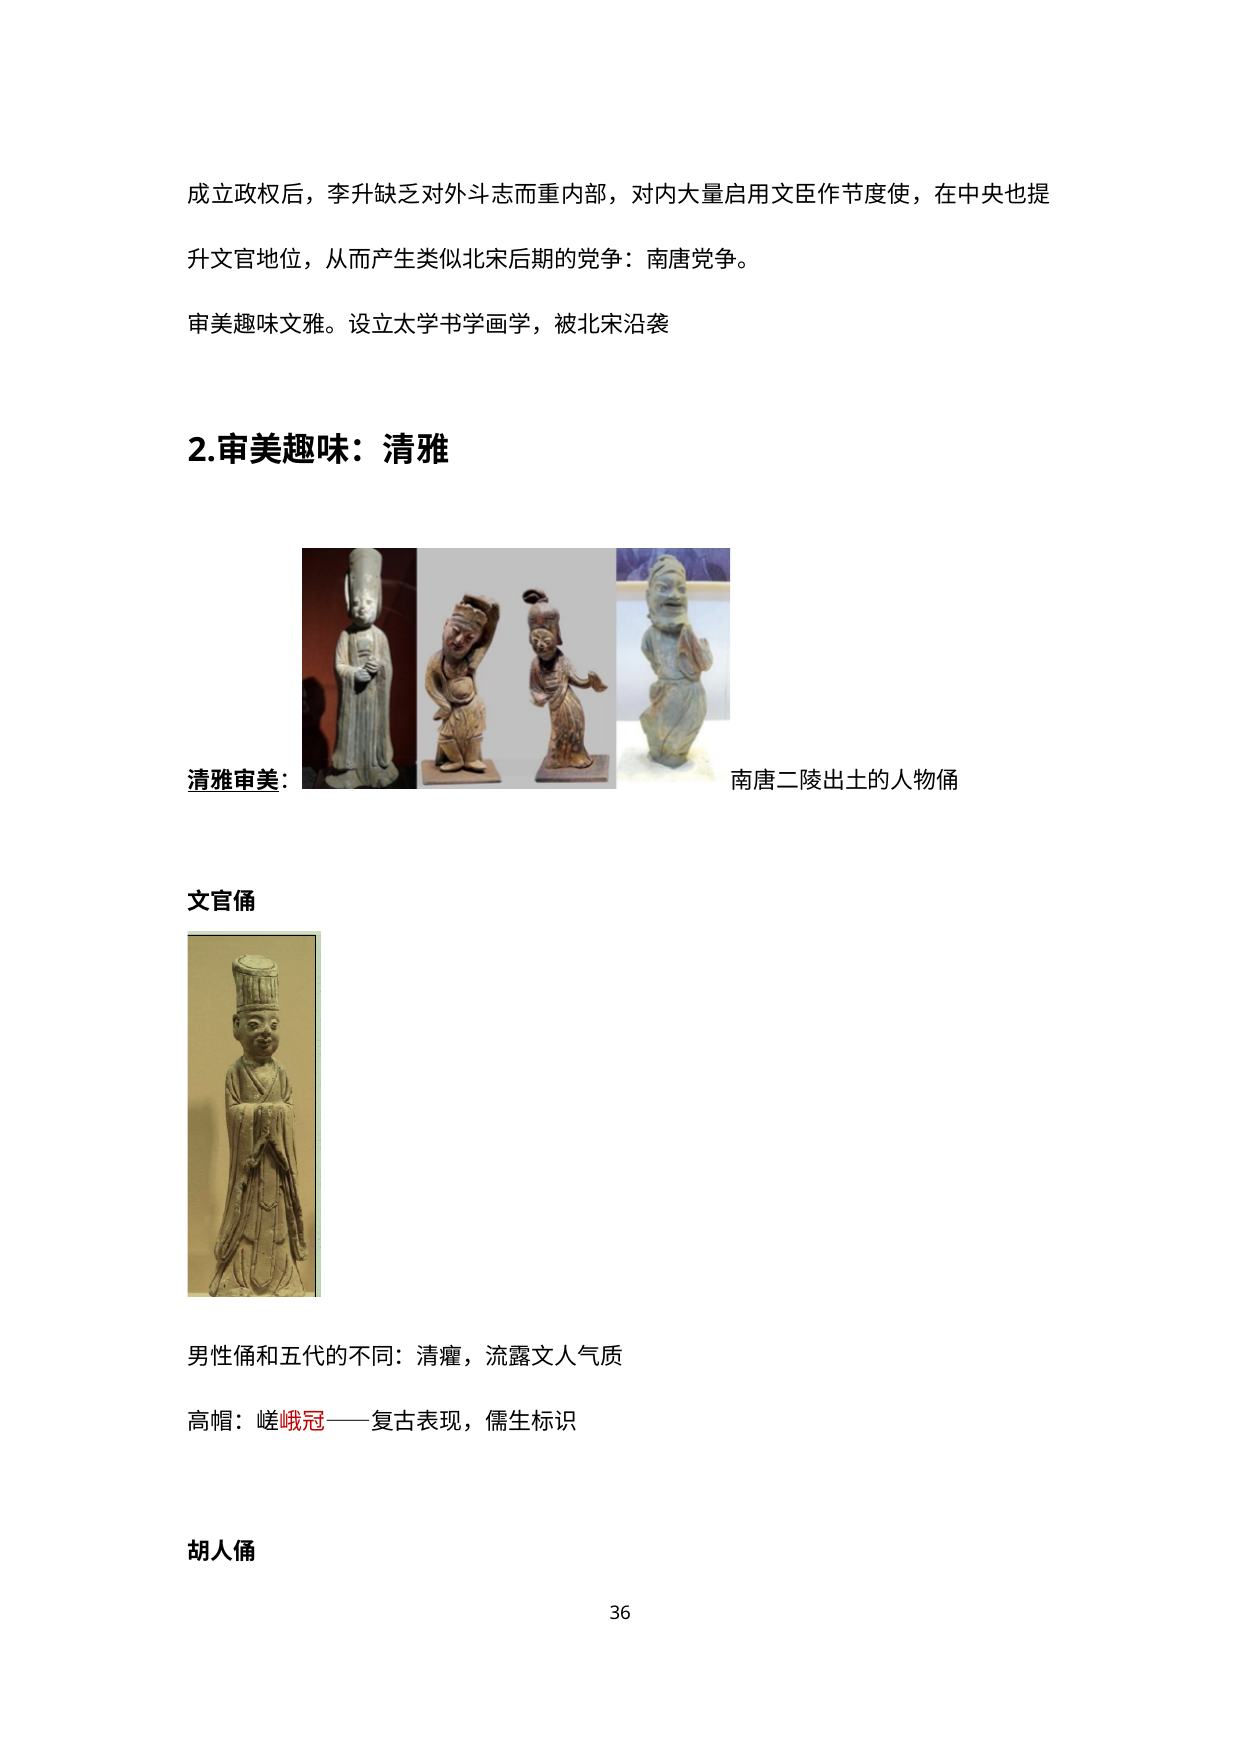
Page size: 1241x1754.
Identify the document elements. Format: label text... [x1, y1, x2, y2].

text 男性俑和五代的不同：清癯，流露文人气质 [187, 1322, 1053, 1387]
text 成立政权后，李升缺乏对外斗志而重内部，对内大量启用文臣作节度使，在中央也提升文官地位，从而产生类似北宋后期的党争：南唐党争。 [187, 160, 1053, 290]
subtitle 2.审美趣味：清雅 [187, 414, 1053, 479]
text 审美趣味文雅。设立太学书学画学，被北宋沿袭 [187, 290, 1053, 355]
text 文官俑 [187, 867, 1053, 932]
text 胡人俑 [187, 1517, 1053, 1582]
picture [187, 931, 321, 1297]
picture [302, 548, 731, 789]
text 高帽：嵯峨冠——复古表现，儒生标识 [187, 1387, 1053, 1452]
